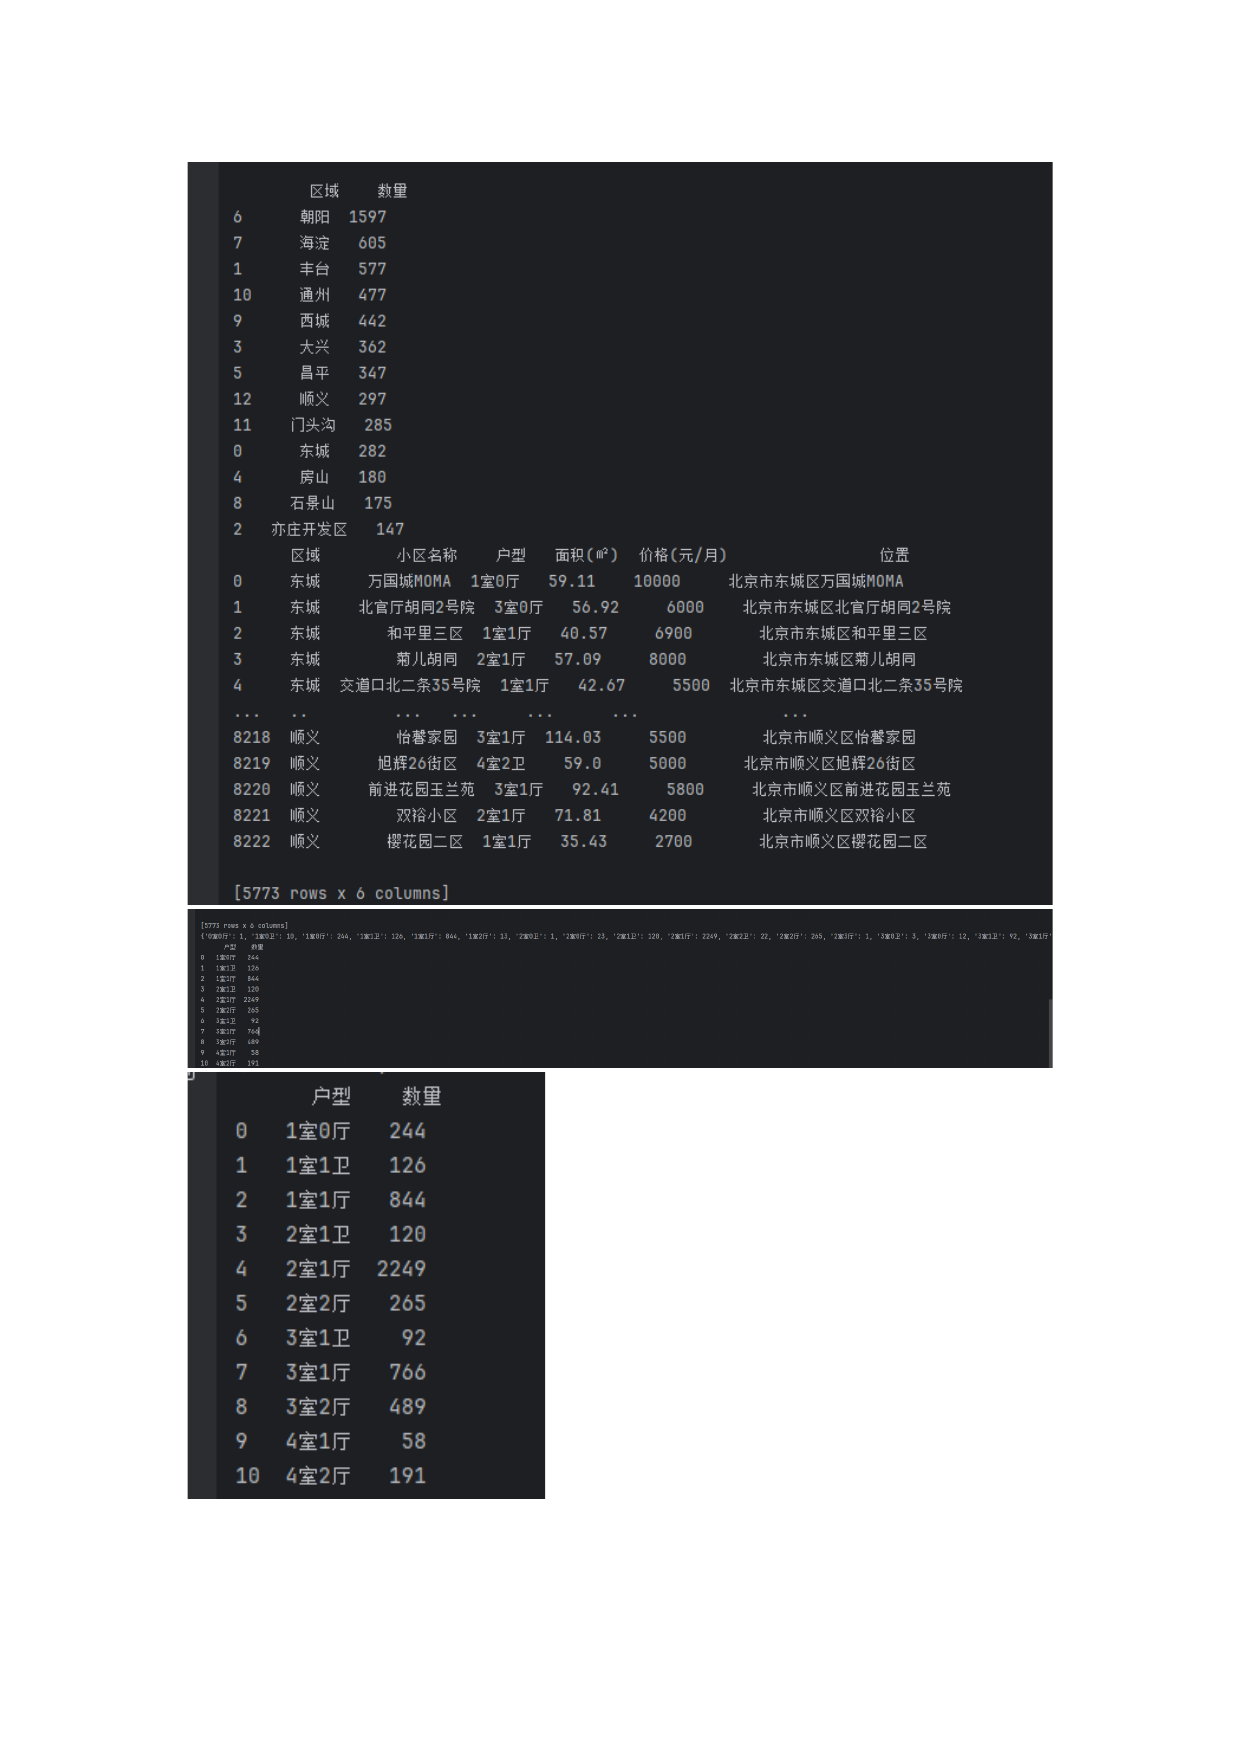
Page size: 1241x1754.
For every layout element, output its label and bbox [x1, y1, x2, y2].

picture [187, 162, 1053, 905]
picture [187, 1072, 546, 1499]
picture [187, 909, 1053, 1068]
